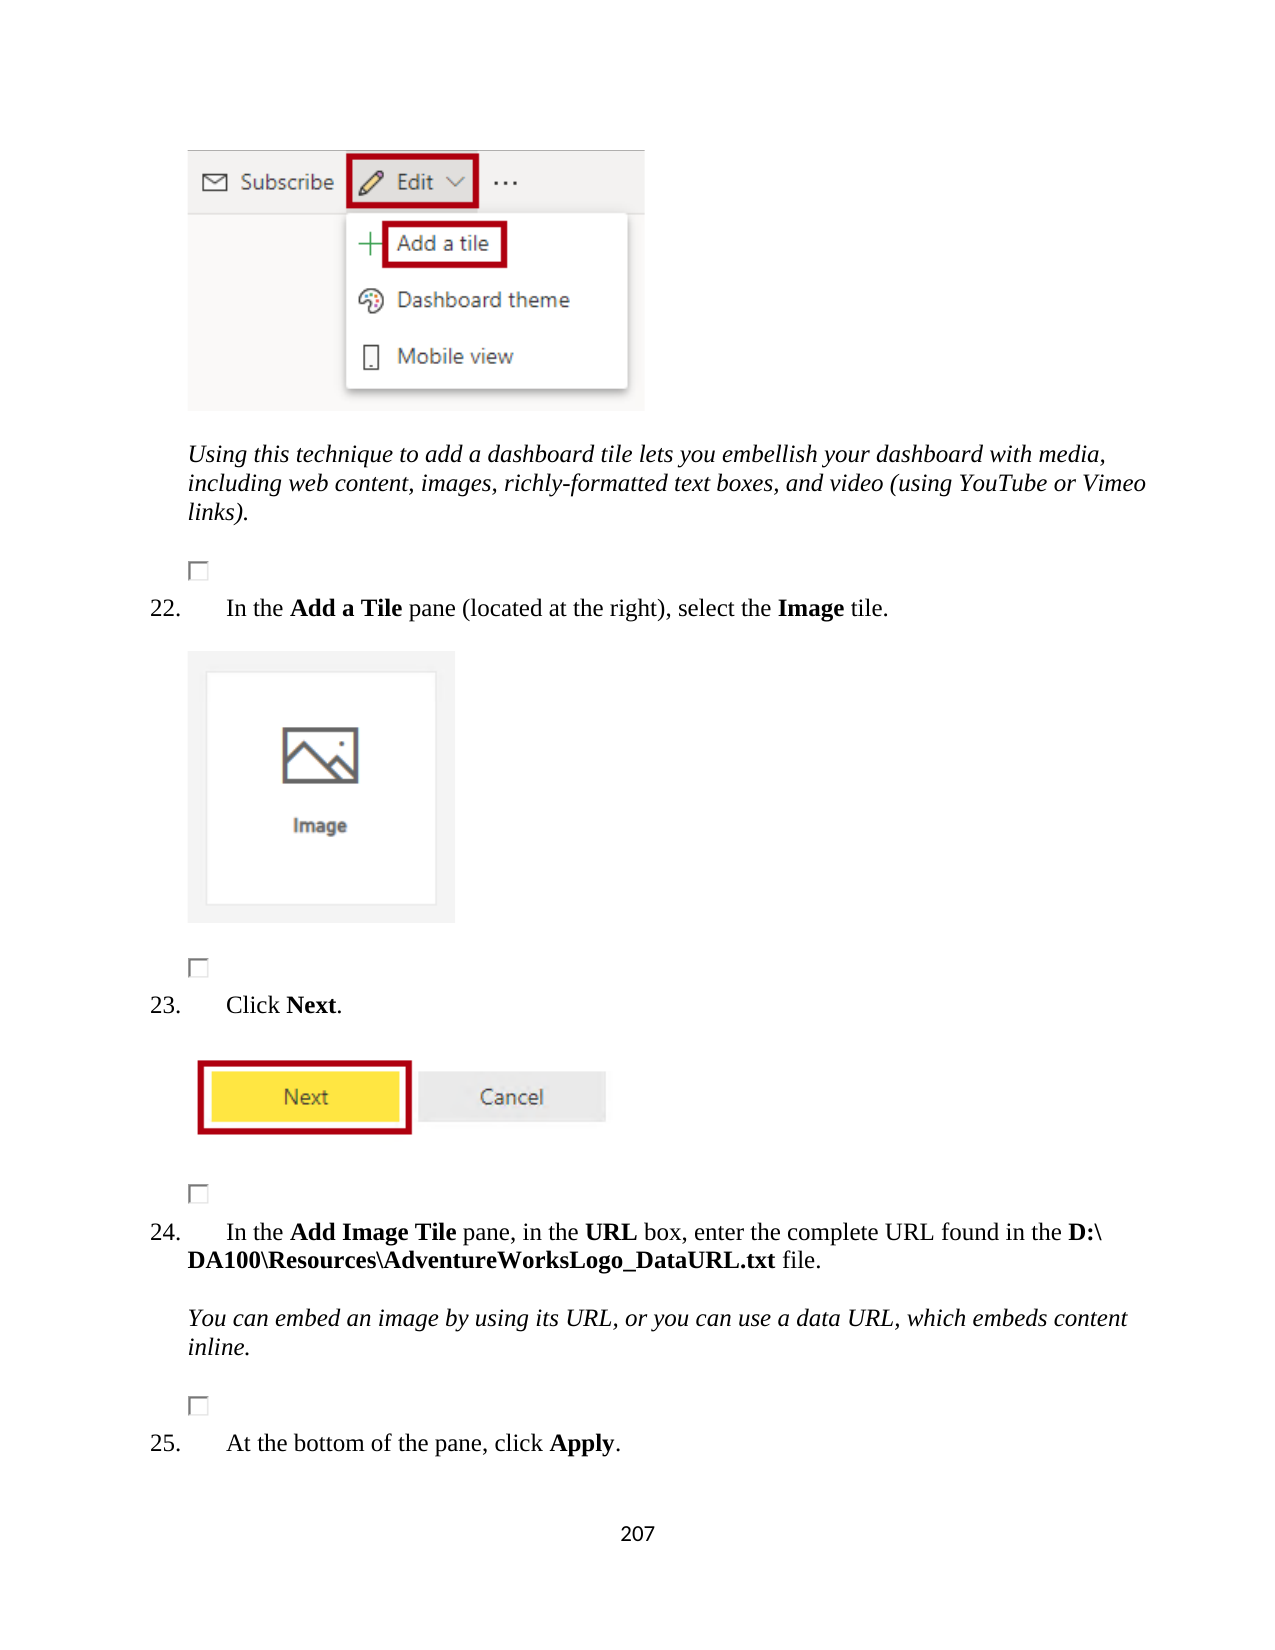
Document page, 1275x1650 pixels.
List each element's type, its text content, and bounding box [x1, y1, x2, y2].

list In the Add Image Tile pane, in the URL box, enter the complete URL found in the D:\DA100\Resources\AdventureWorksLogo_DataURL.txt file. [150, 1178, 1162, 1274]
picture [187, 651, 456, 923]
picture [187, 150, 645, 411]
list At the bottom of the pane, click Apply. [150, 1390, 1162, 1457]
list In the Add a Tile pane (located at the right), select the Image tile. [150, 555, 1162, 622]
picture [187, 1048, 628, 1149]
list Click Next. [150, 952, 1162, 1019]
text Using this technique to add a dashboard tile lets you embellish your dashboard with media, including web content, images, richly-formatted text boxes, and video (using YouTube or Vimeo links). [187, 439, 1162, 526]
text You can embed an image by using its URL, or you can use a data URL, which embeds content inline. [187, 1303, 1162, 1361]
